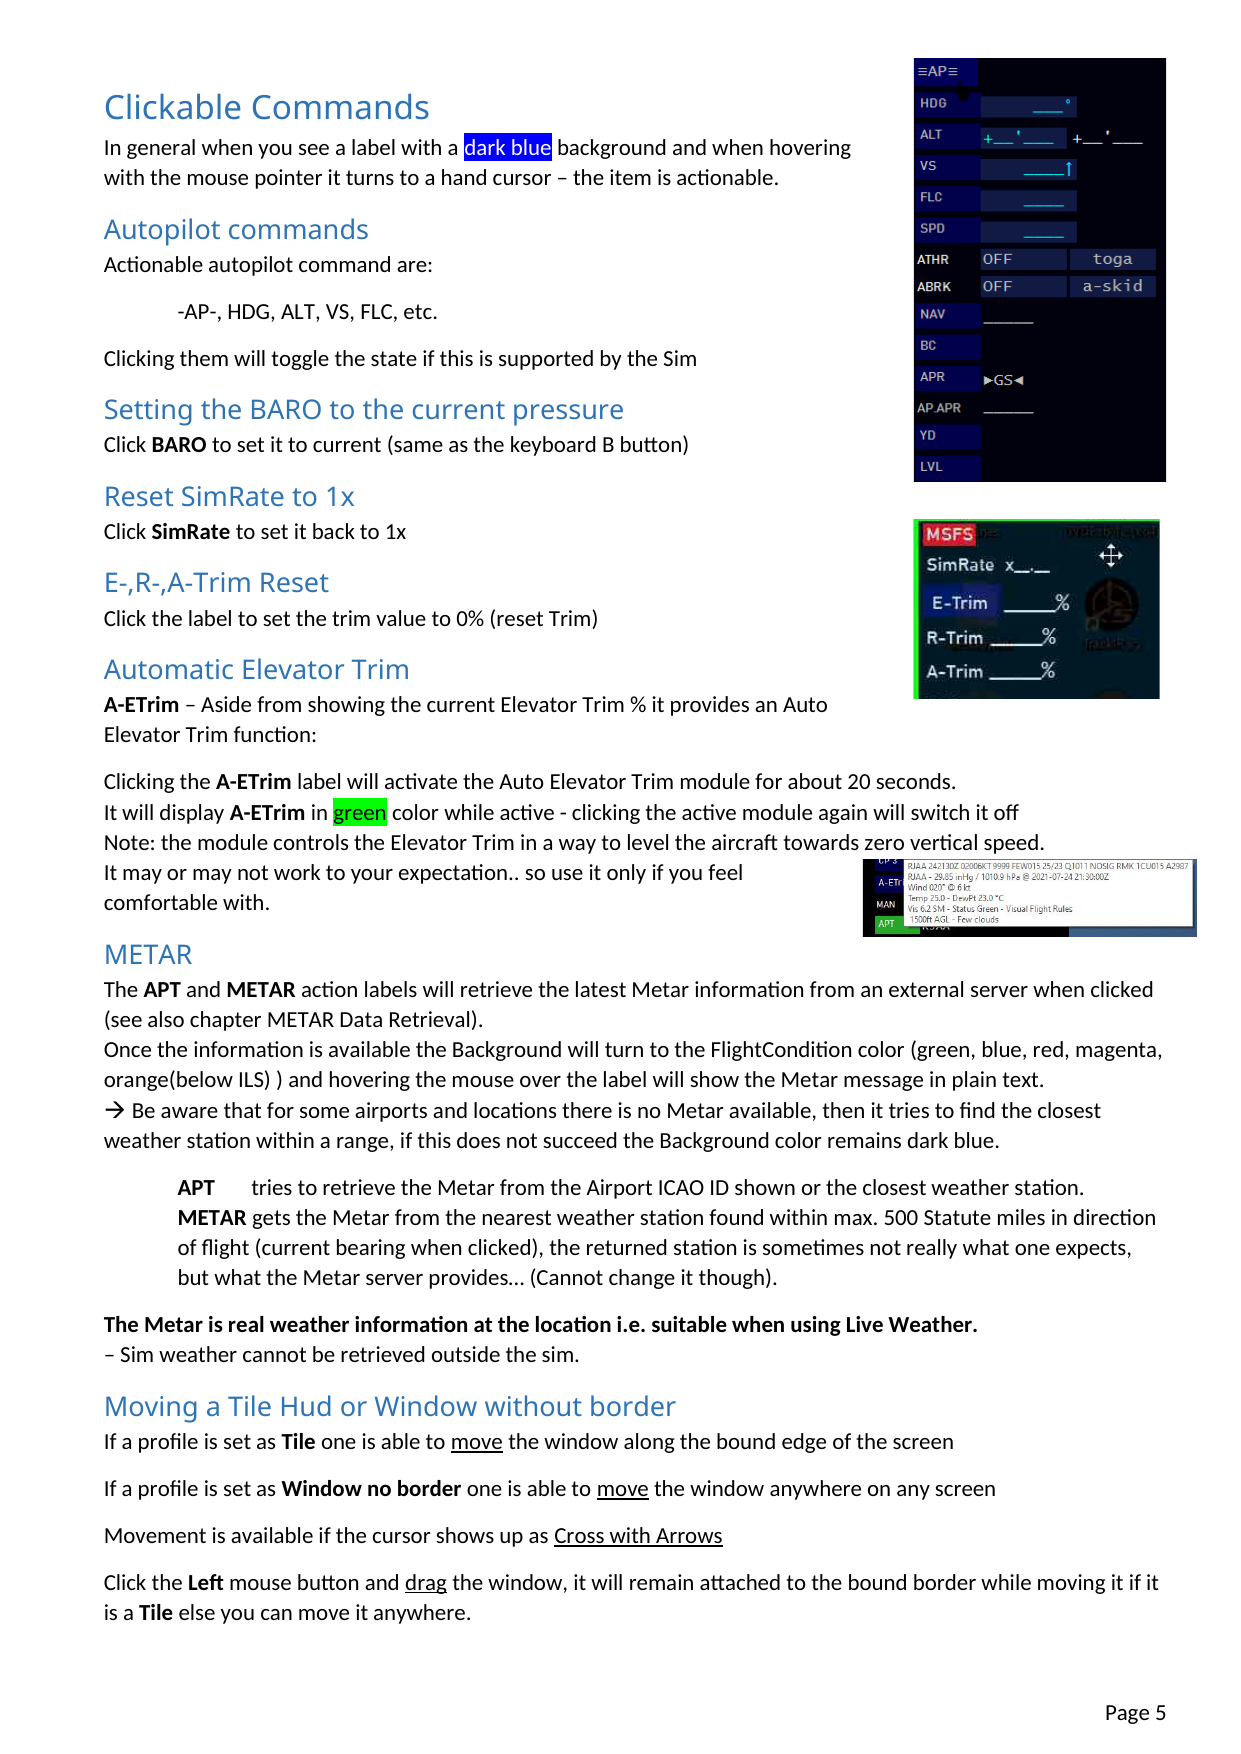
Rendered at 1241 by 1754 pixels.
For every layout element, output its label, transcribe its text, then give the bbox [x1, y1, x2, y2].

text If a profile is set as Tile one is able to move the window along the bound edge of the screen [103, 1427, 1167, 1455]
subtitle Moving a Tile Hud or Window without border [103, 1387, 1167, 1424]
subtitle METAR [103, 935, 1167, 972]
text Click the label to set the trim value to 0% (reset Trim) [103, 604, 913, 632]
subtitle Setting the BARO to the current pressure [103, 391, 913, 427]
text Clicking the A-ETrim label will activate the Auto Elevator Trim module for about 20 seconds. It will display A-ETrim in green color while active - clicking the active module again will switch it off Note: the module controls the Elevator Trim in a way to level the aircraft towards zero vertical speed. It may or may not work to your expectation.. so use it only if you feel comfortable with. [103, 767, 1167, 916]
picture [913, 58, 1167, 482]
text APT tries to retrieve the Metar from the Airport ICAO ID shown or the closest weather station. METAR gets the Metar from the nearest weather station found within max. 500 Statute miles in direction of flight (current bearing when clicked), the returned station is sometimes not really what one expects, but what the Metar server provides… (Cannot change it though). [177, 1173, 1167, 1291]
text The Metar is real weather information at the location i.e. suitable when using Live Weather. – Sim weather cannot be retrieved outside the sim. [103, 1310, 1167, 1368]
text -AP-, HDG, ALT, VS, FLC, etc. [103, 297, 913, 325]
subtitle E-,R-,A-Trim Reset [103, 564, 913, 601]
text Click BARO to set it to current (same as the keyboard B button) [103, 430, 913, 458]
picture [913, 519, 1160, 699]
text The APT and METAR action labels will retrieve the latest Metar information from an external server when clicked (see also chapter METAR Data Retrieval). Once the information is available the Background will turn to the FlightCondition color (green, blue, red, magenta, orange(below ILS) ) and hovering the mouse over the label will show the Metar message in plain text. Be aware that for some airports and locations there is no Metar available, then it tries to find the closest weather station within a range, if this does not succeed the Background color remains dark blue. [103, 975, 1167, 1154]
subtitle Automatic Elevator Trim [103, 651, 913, 687]
picture [862, 859, 1197, 937]
text Movement is available if the cursor shows up as Cross with Arrows [103, 1521, 1167, 1549]
text If a profile is set as Window no border one is able to move the window anywhere on any screen [103, 1474, 1167, 1502]
text Click SimRate to set it back to 1x [103, 517, 1167, 545]
text Click the Left mouse button and drag the window, it will remain attached to the bound border while moving it if it is a Tile else you can move it anywhere. [103, 1568, 1167, 1626]
subtitle Clickable Commands [103, 84, 913, 129]
text Clicking them will toggle the state if this is supported by the Sim [103, 344, 913, 372]
text Actionable autopilot command are: [103, 250, 913, 278]
text A-ETrim – Aside from showing the current Elevator Trim % it provides an Auto Elevator Trim function: [103, 690, 1167, 748]
subtitle Autopilot commands [103, 210, 913, 247]
text In general when you see a label with a dark blue background and when hovering with the mouse pointer it turns to a hand cursor – the item is actionable. [103, 133, 913, 191]
subtitle Reset SimRate to 1x [103, 477, 1167, 514]
